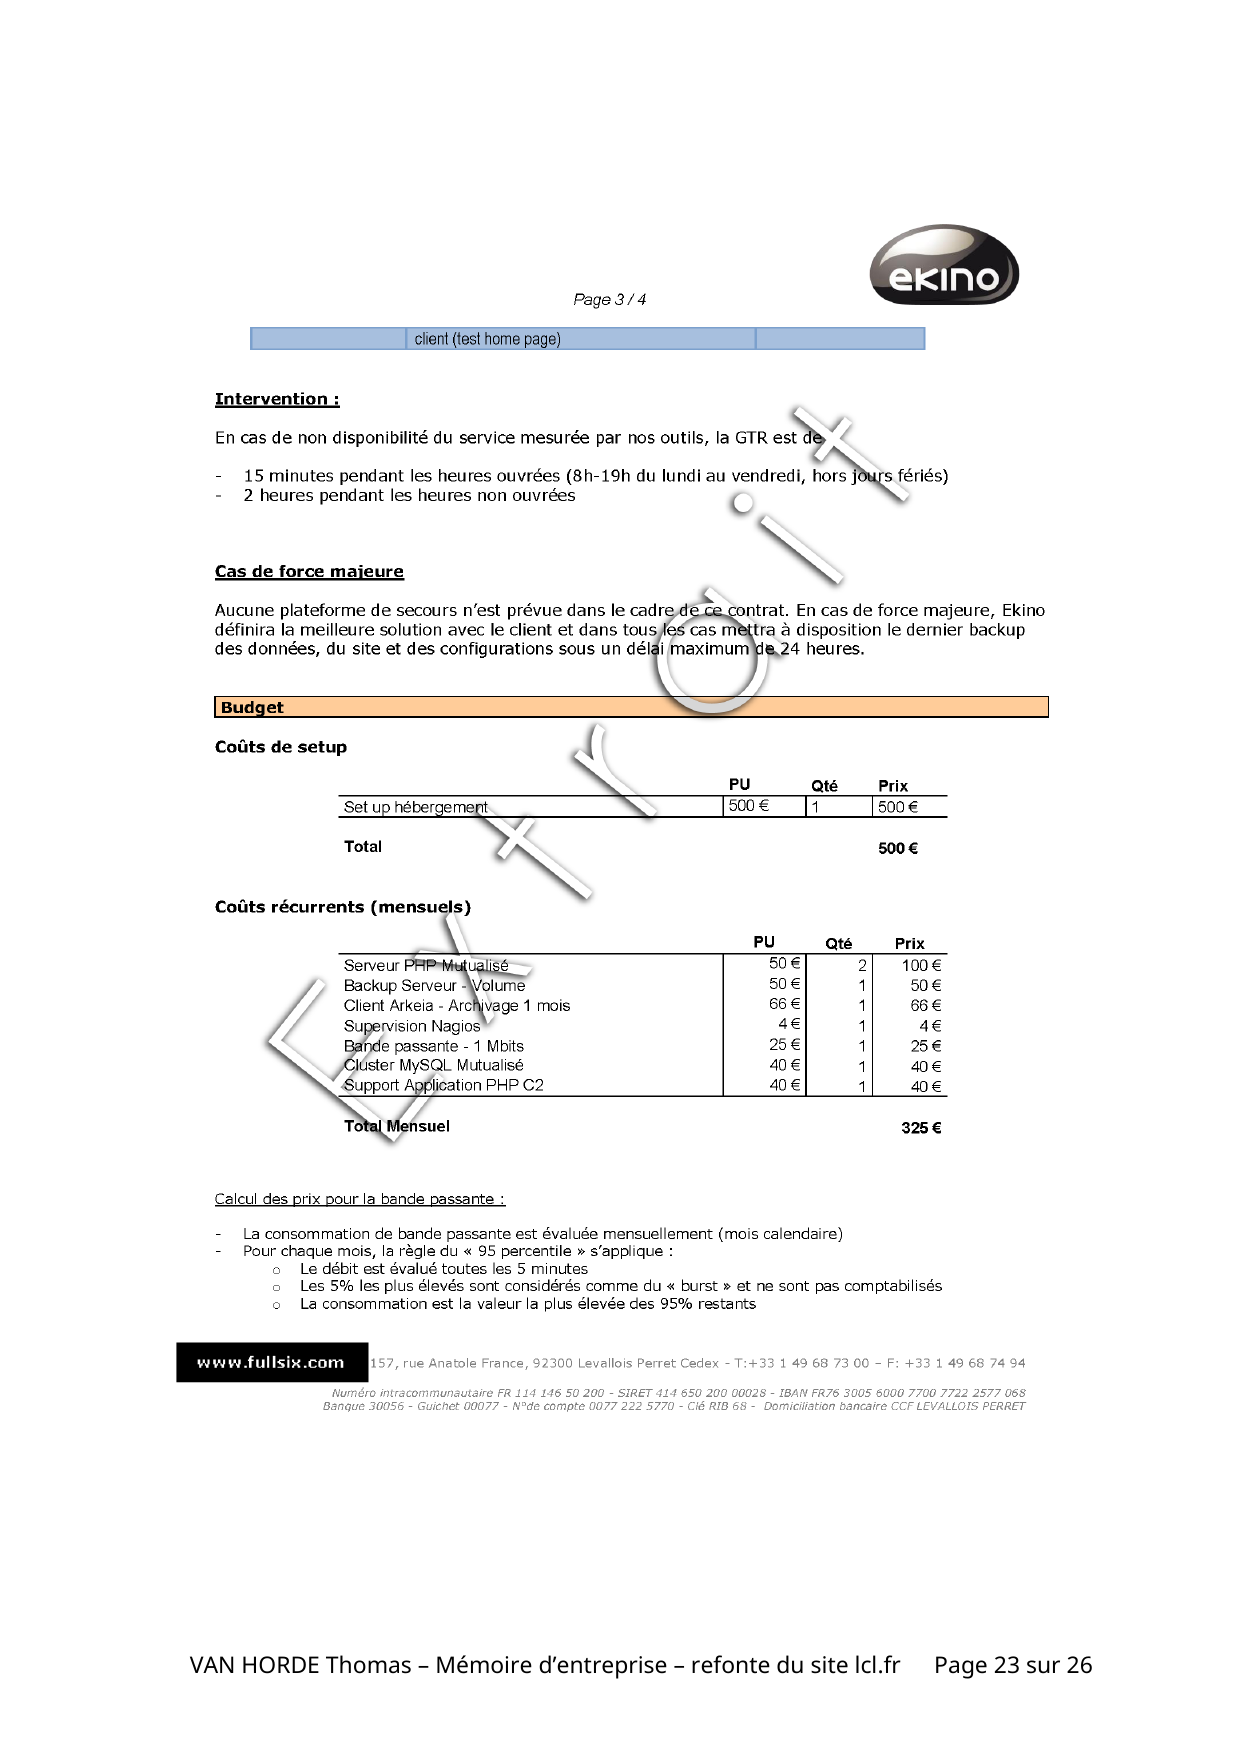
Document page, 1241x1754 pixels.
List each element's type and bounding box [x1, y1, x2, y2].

picture [147, 147, 1093, 1484]
